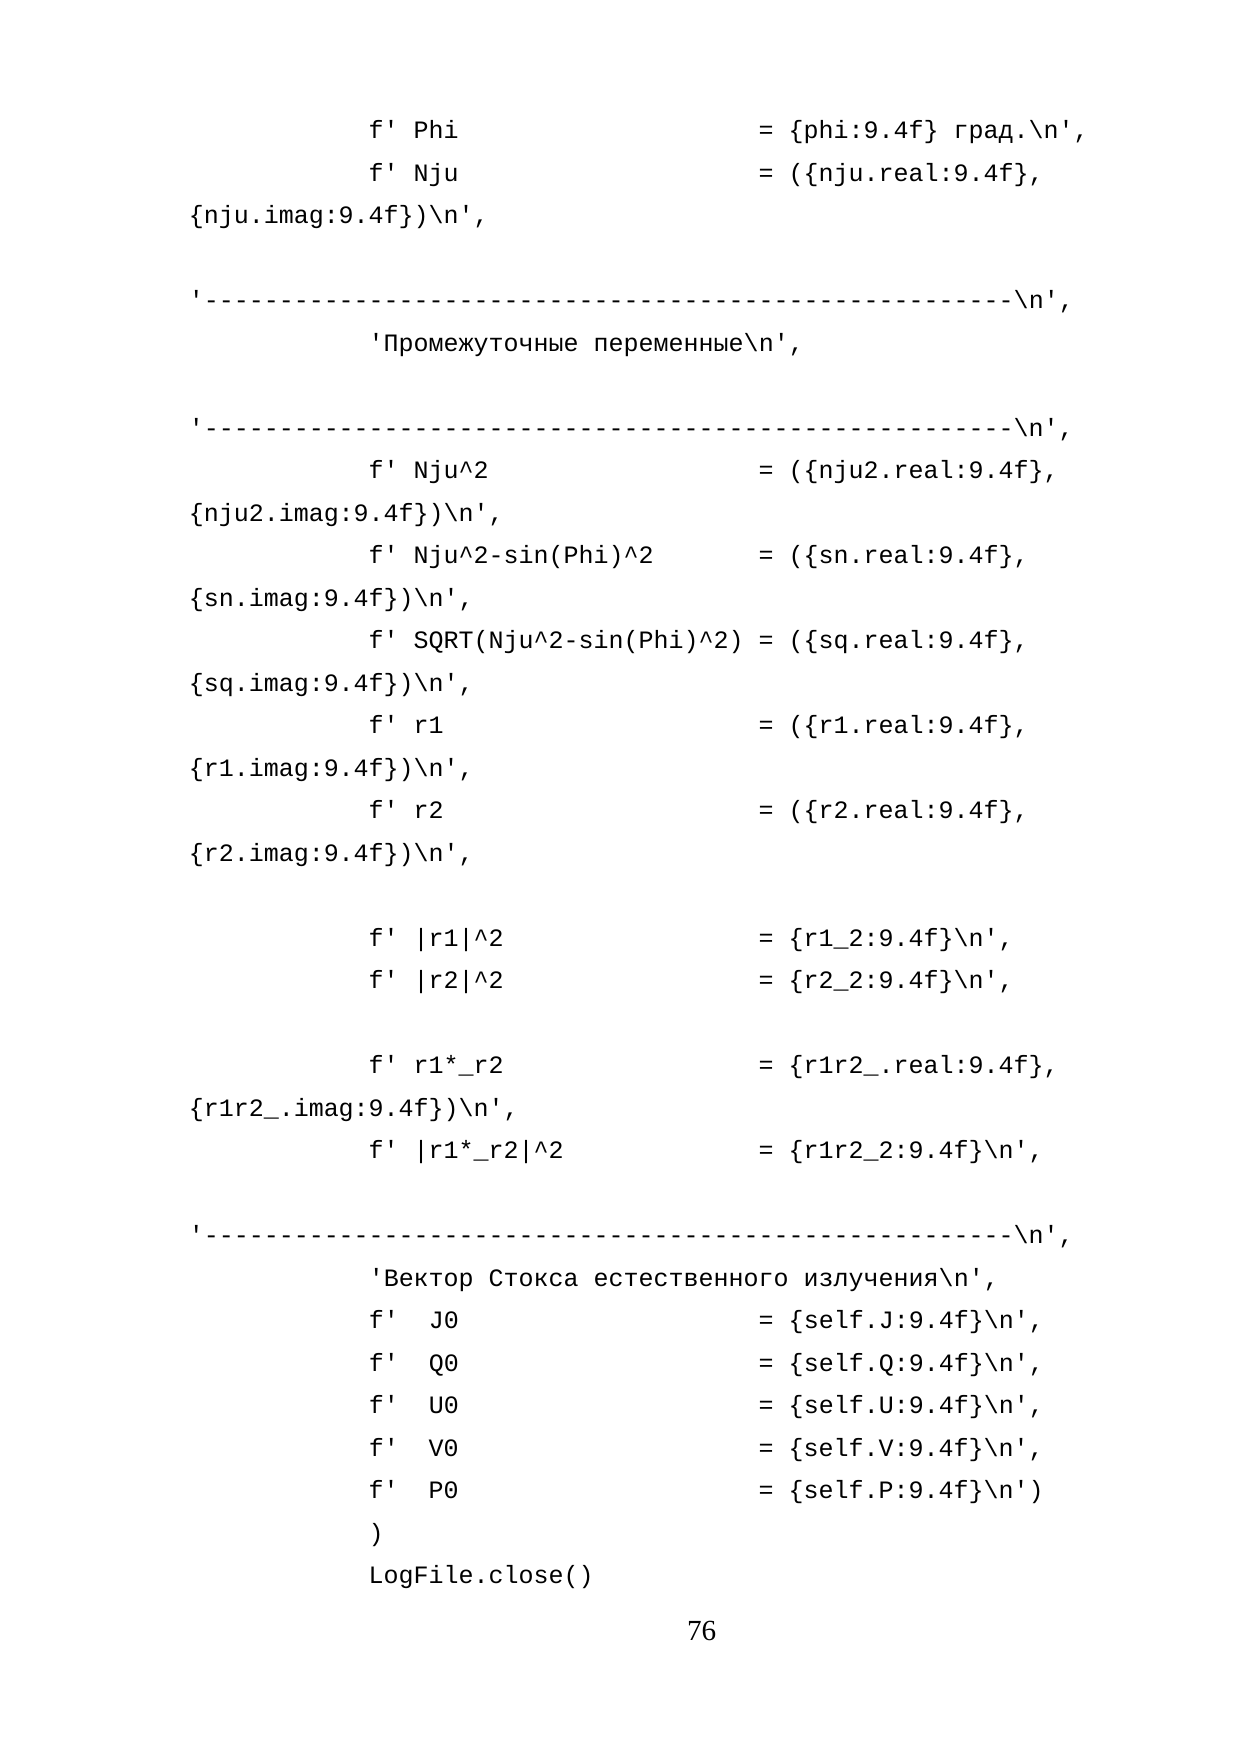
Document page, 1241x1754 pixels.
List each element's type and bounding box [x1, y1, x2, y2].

table_cell [177, 118, 1152, 1606]
